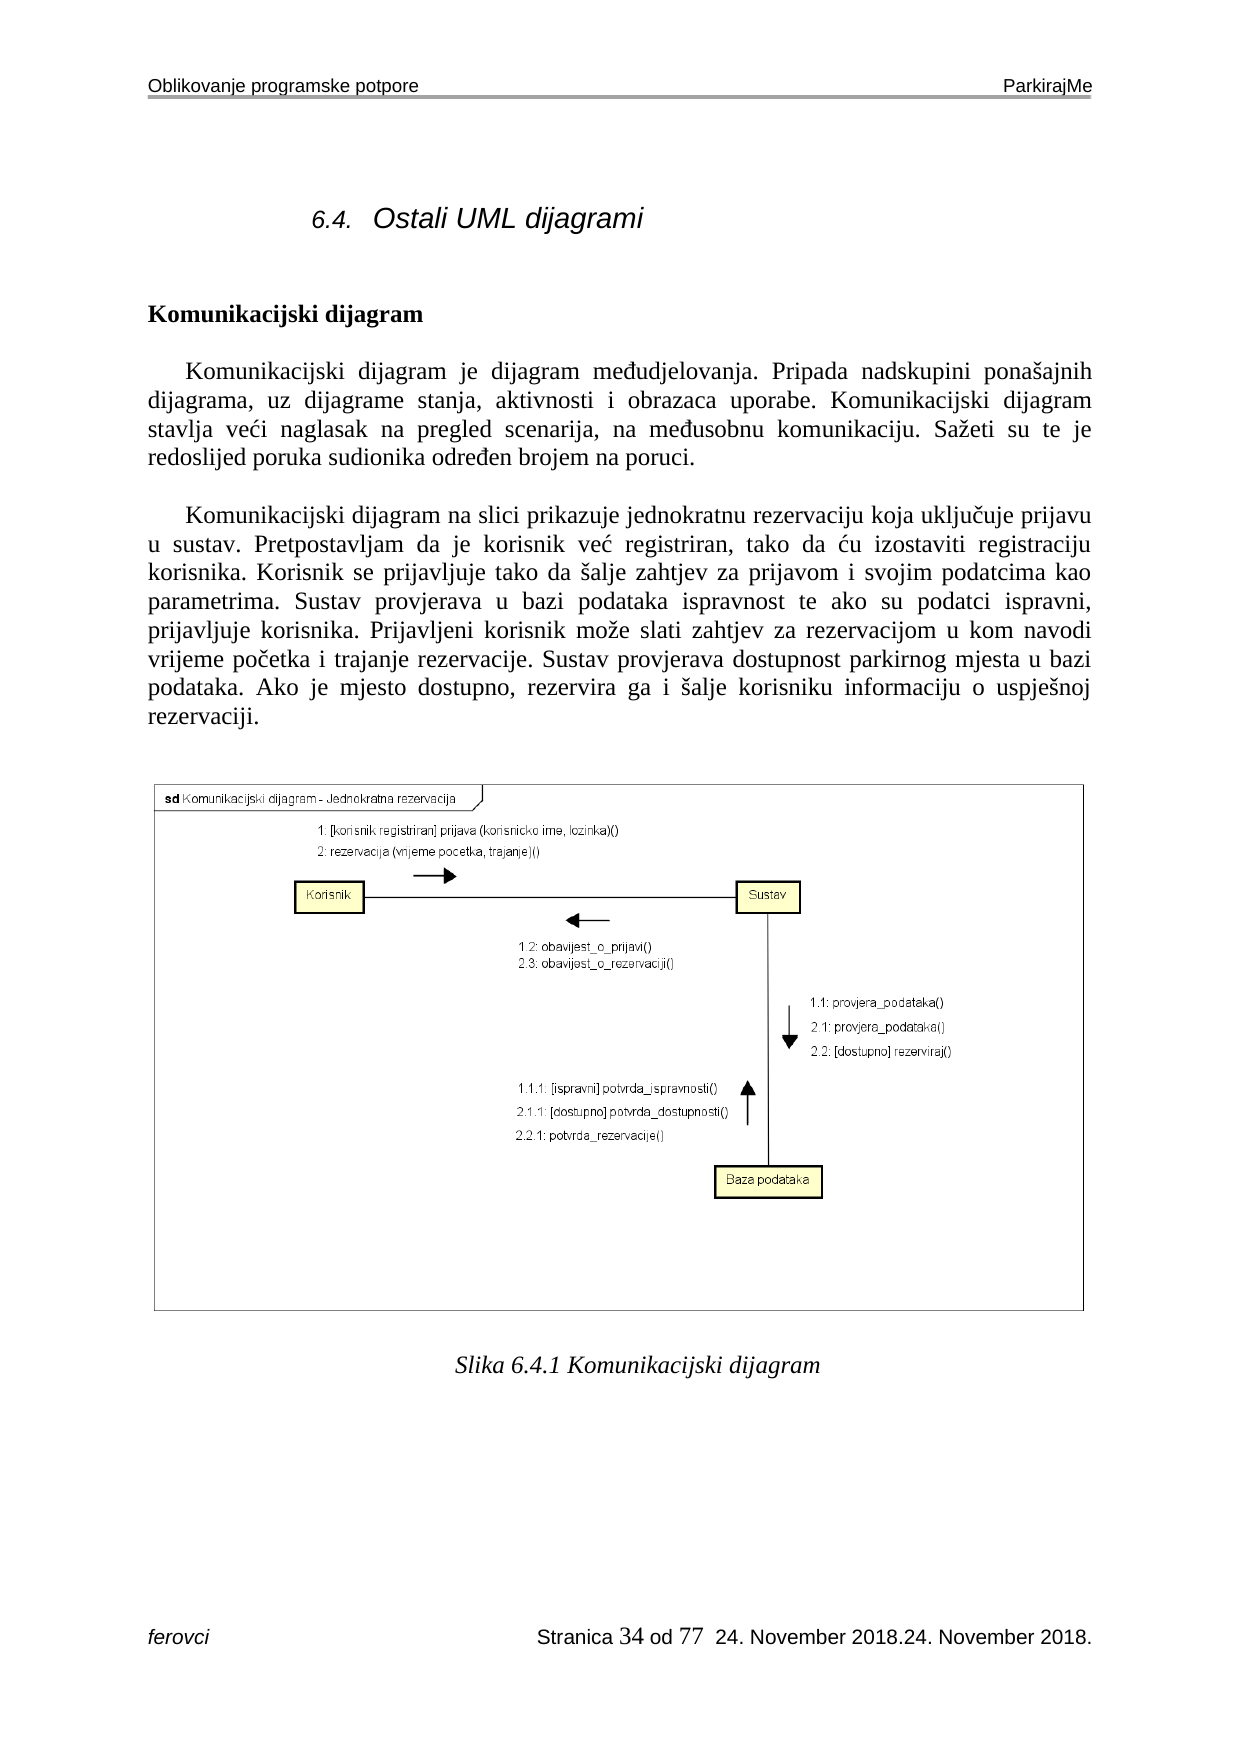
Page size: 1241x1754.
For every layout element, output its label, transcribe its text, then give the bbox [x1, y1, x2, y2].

text Slika 6.4.1 Komunikacijski dijagram [148, 1350, 1093, 1379]
picture [147, 778, 1093, 1322]
text Komunikacijski dijagram [148, 299, 1093, 327]
subtitle Ostali UML dijagrami [252, 201, 1093, 235]
text Komunikacijski dijagram na slici prikazuje jednokratnu rezervaciju koja uključuje prijavu u sustav. Pretpostavljam da je korisnik već registriran, tako da ću izostaviti registraciju korisnika. Korisnik se prijavljuje tako da šalje zahtjev za prijavom i svojim podatcima kao parametrima. Sustav provjerava u bazi podataka ispravnost te ako su podatci ispravni, prijavljuje korisnika. Prijavljeni korisnik može slati zahtjev za rezervacijom u kom navodi vrijeme početka i trajanje rezervacije. Sustav provjerava dostupnost parkirnog mjesta u bazi podataka. Ako je mjesto dostupno, rezervira ga i šalje korisniku informaciju o uspješnoj rezervaciji. [148, 500, 1093, 730]
text Komunikacijski dijagram je dijagram međudjelovanja. Pripada nadskupini ponašajnih dijagrama, uz dijagrame stanja, aktivnosti i obrazaca uporabe. Komunikacijski dijagram stavlja veći naglasak na pregled scenarija, na međusobnu komunikaciju. Sažeti su te je redoslijed poruka sudionika određen brojem na poruci. [148, 356, 1093, 471]
picture [147, 95, 1092, 99]
